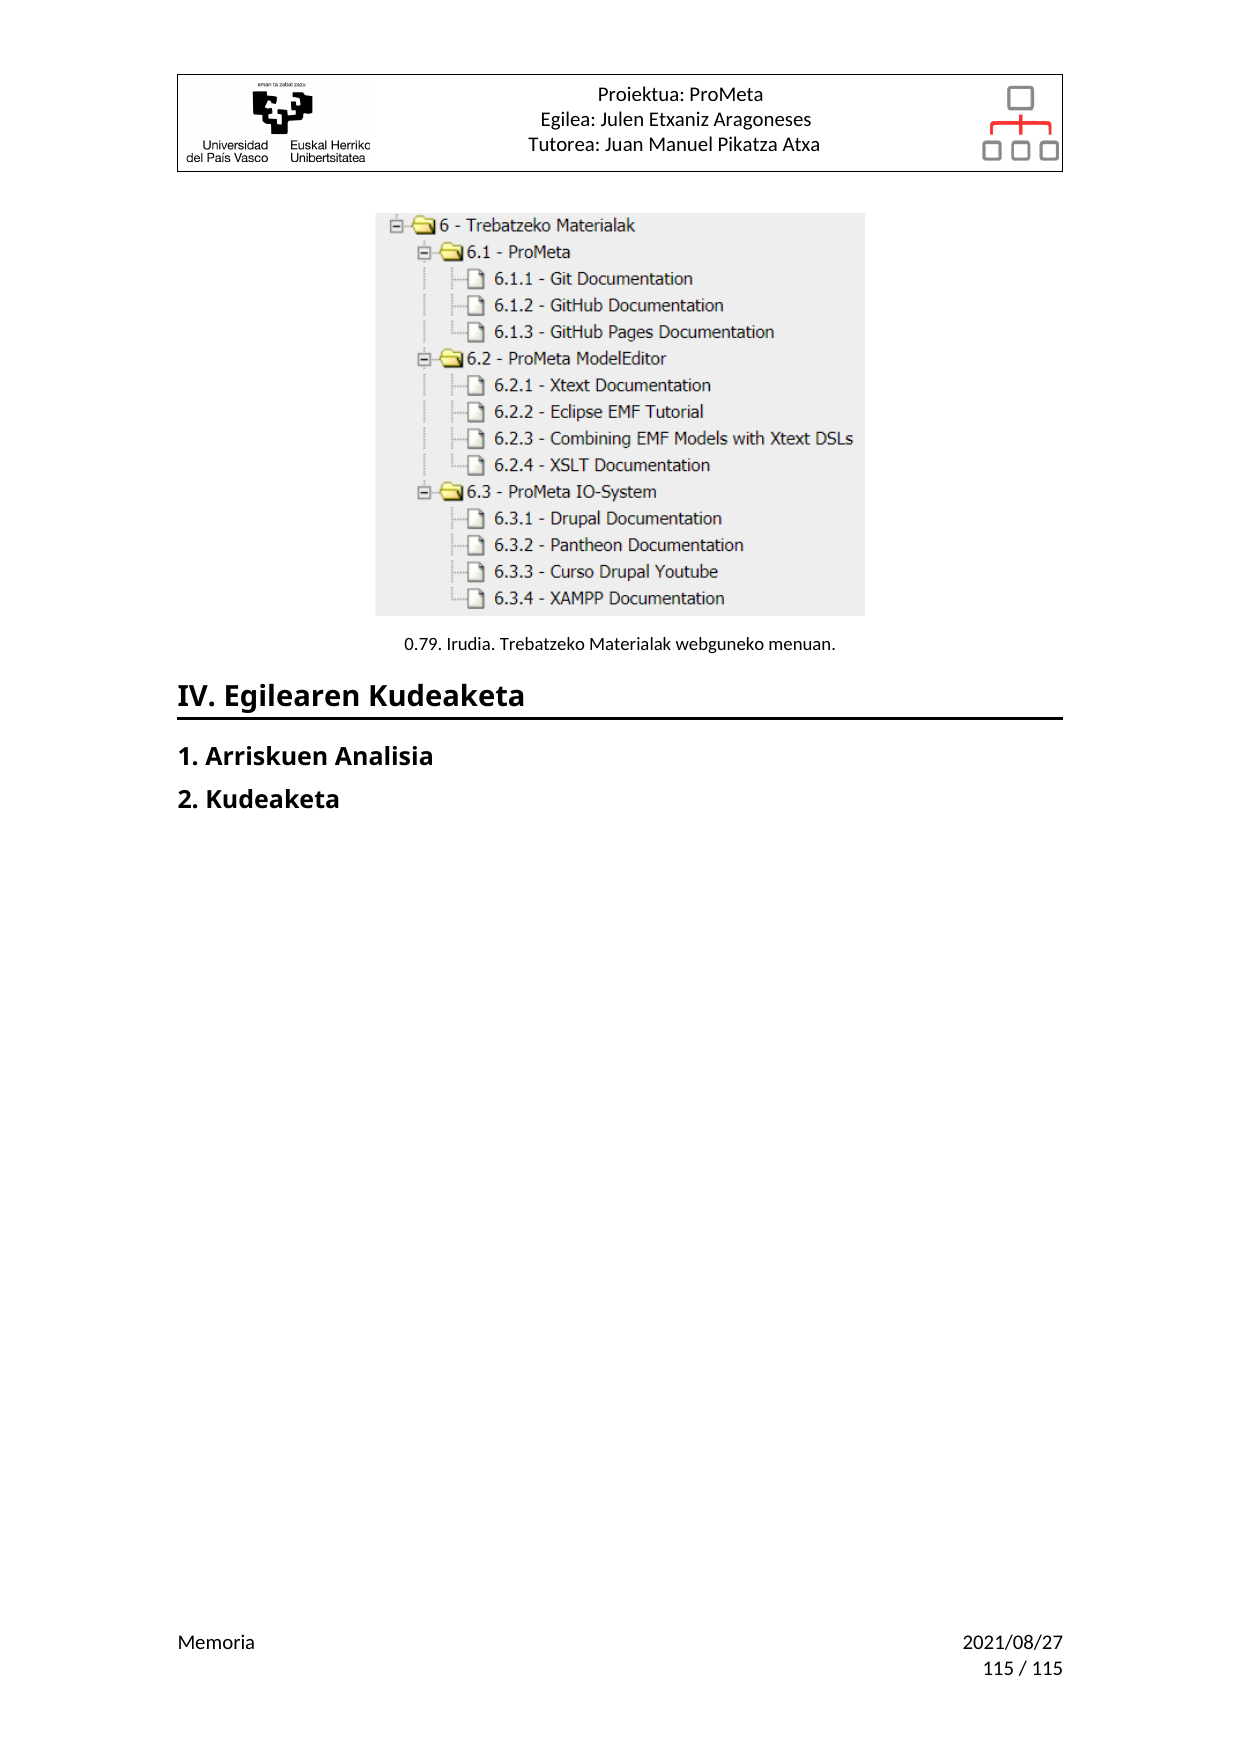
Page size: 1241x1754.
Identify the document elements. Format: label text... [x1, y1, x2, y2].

subtitle 1. Arriskuen Analisia [177, 739, 1063, 773]
subtitle IV. Egilearen Kudeaketa [177, 675, 1063, 717]
subtitle 2. Kudeaketa [177, 782, 1063, 816]
picture [182, 81, 370, 162]
picture [375, 213, 865, 616]
picture [978, 80, 1060, 162]
